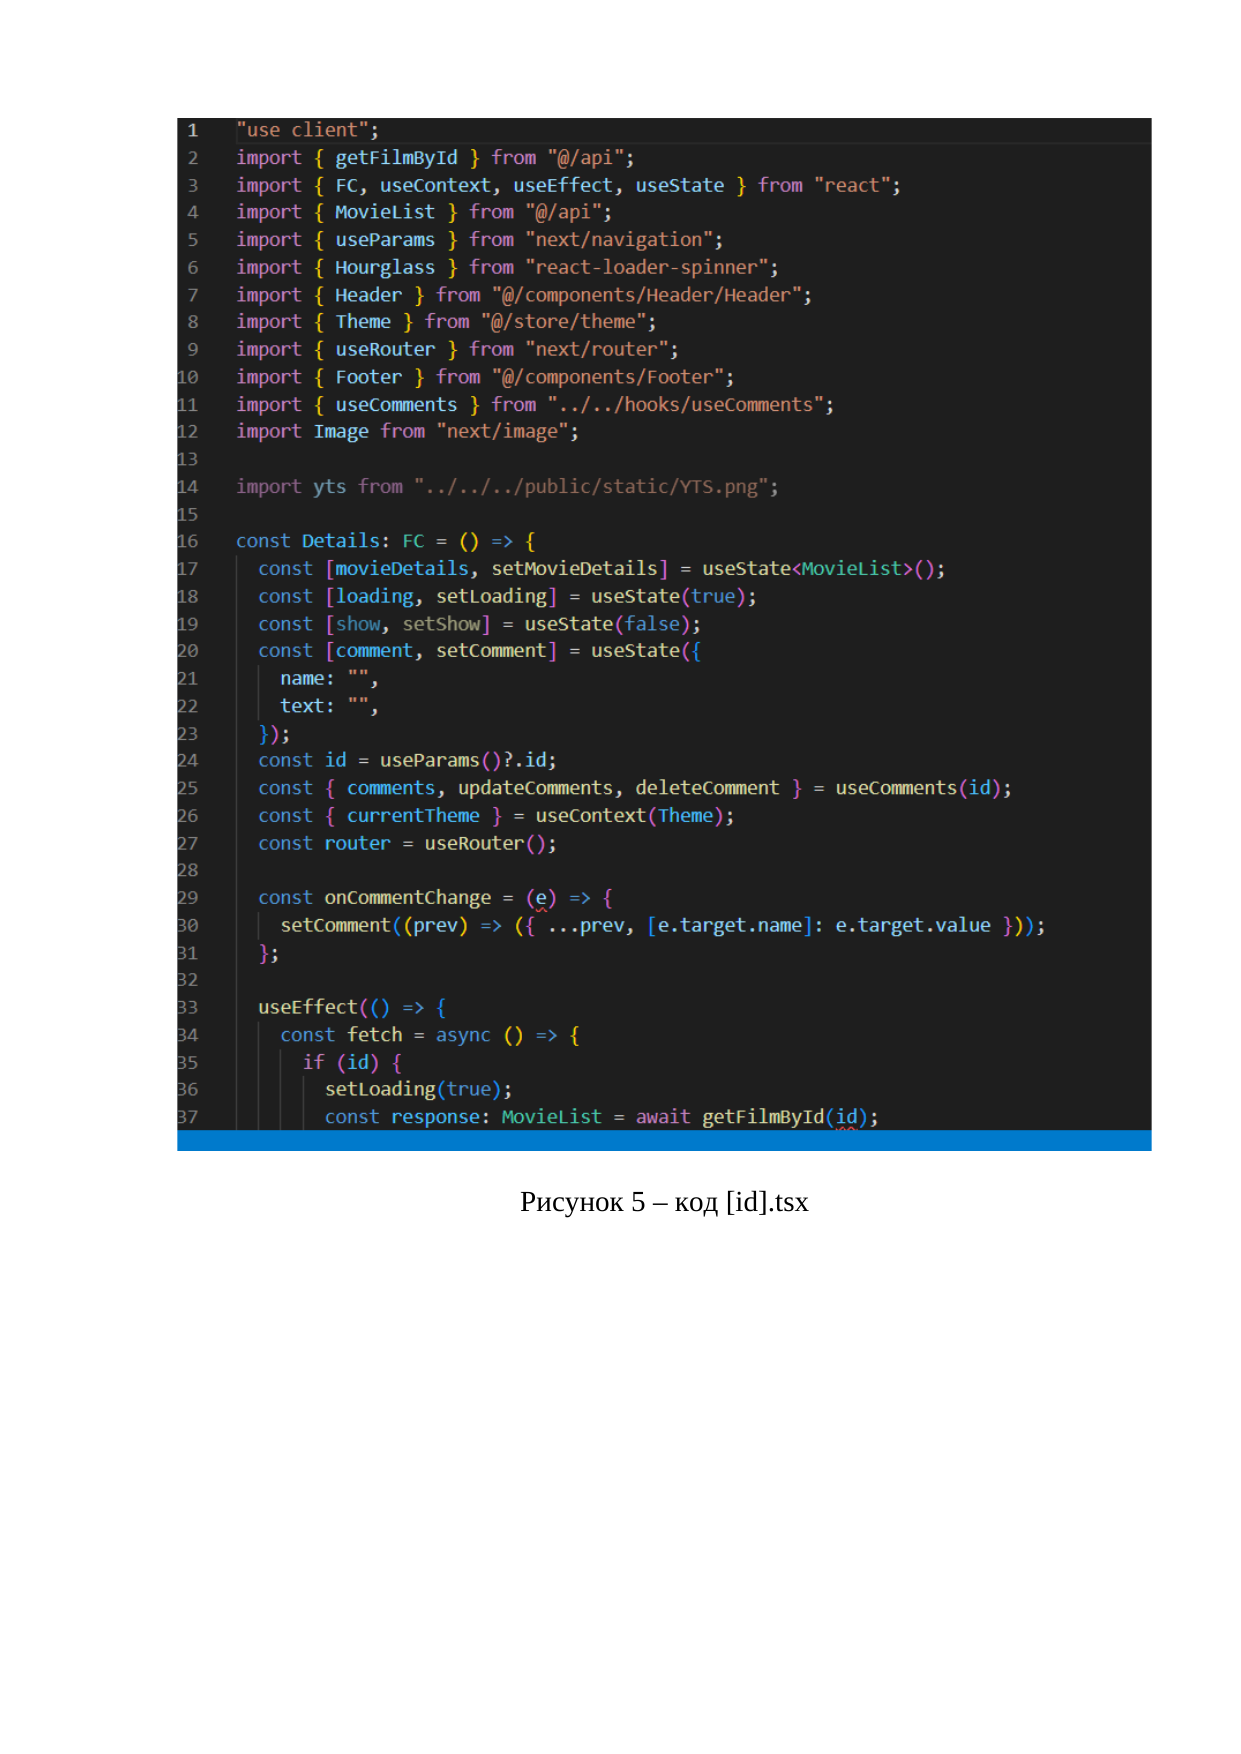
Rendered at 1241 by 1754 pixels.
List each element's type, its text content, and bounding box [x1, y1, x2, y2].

text Рисунок 5 – код [id].tsx [177, 1184, 1152, 1217]
picture [177, 118, 1152, 1151]
